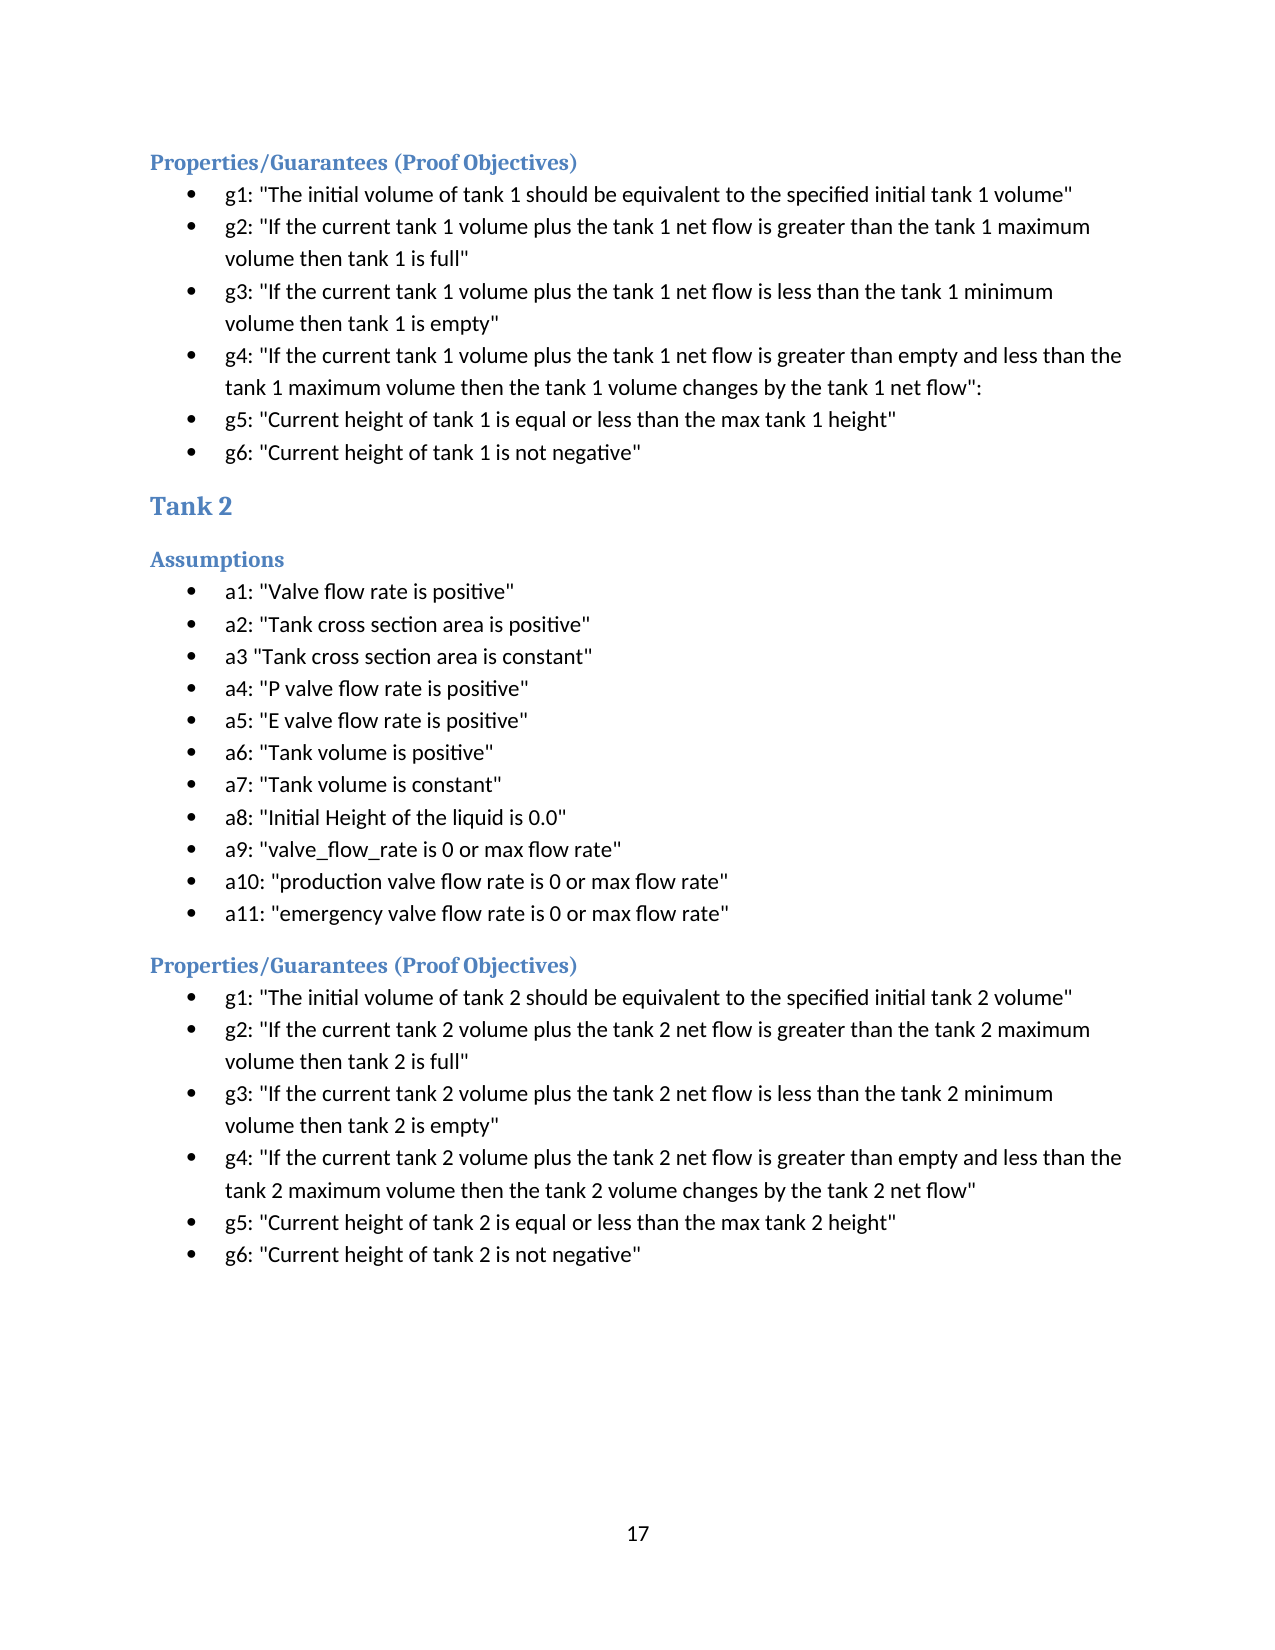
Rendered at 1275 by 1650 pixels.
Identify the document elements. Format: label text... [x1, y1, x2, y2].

list a5: "E valve flow rate is positive" [187, 706, 1125, 734]
list a3 "Tank cross section area is constant" [187, 642, 1125, 670]
subtitle Properties/Guarantees (Proof Objectives) [150, 150, 1125, 176]
list g6: "Current height of tank 2 is not negative" [187, 1240, 1125, 1268]
list g4: "If the current tank 2 volume plus the tank 2 net flow is greater than empty and less than the tank 2 maximum volume then the tank 2 volume changes by the tank 2 net flow" [187, 1143, 1125, 1204]
list g3: "If the current tank 1 volume plus the tank 1 net flow is less than the tank 1 minimum volume then tank 1 is empty" [187, 277, 1125, 337]
list a8: "Initial Height of the liquid is 0.0" [187, 803, 1125, 831]
list g1: "The initial volume of tank 1 should be equivalent to the specified initial tank 1 volume" [187, 180, 1125, 208]
subtitle Assumptions [150, 547, 1125, 574]
list g6: "Current height of tank 1 is not negative" [187, 438, 1125, 466]
list a2: "Tank cross section area is positive" [187, 610, 1125, 638]
list g2: "If the current tank 1 volume plus the tank 1 net flow is greater than the tank 1 maximum volume then tank 1 is full" [187, 212, 1125, 273]
list a11: "emergency valve flow rate is 0 or max flow rate" [187, 899, 1125, 927]
list g5: "Current height of tank 2 is equal or less than the max tank 2 height" [187, 1208, 1125, 1236]
list g1: "The initial volume of tank 2 should be equivalent to the specified initial tank 2 volume" [187, 983, 1125, 1011]
list a4: "P valve flow rate is positive" [187, 674, 1125, 702]
list a7: "Tank volume is constant" [187, 771, 1125, 799]
subtitle Tank 2 [150, 491, 1125, 522]
list a1: "Valve flow rate is positive" [187, 577, 1125, 606]
list g5: "Current height of tank 1 is equal or less than the max tank 1 height" [187, 406, 1125, 433]
list a6: "Tank volume is positive" [187, 738, 1125, 766]
list a10: "production valve flow rate is 0 or max flow rate" [187, 867, 1125, 895]
list g2: "If the current tank 2 volume plus the tank 2 net flow is greater than the tank 2 maximum volume then tank 2 is full" [187, 1015, 1125, 1075]
list g3: "If the current tank 2 volume plus the tank 2 net flow is less than the tank 2 minimum volume then tank 2 is empty" [187, 1079, 1125, 1139]
subtitle Properties/Guarantees (Proof Objectives) [150, 952, 1125, 979]
list a9: "valve_flow_rate is 0 or max flow rate" [187, 835, 1125, 863]
list g4: "If the current tank 1 volume plus the tank 1 net flow is greater than empty and less than the tank 1 maximum volume then the tank 1 volume changes by the tank 1 net flow": [187, 341, 1125, 401]
